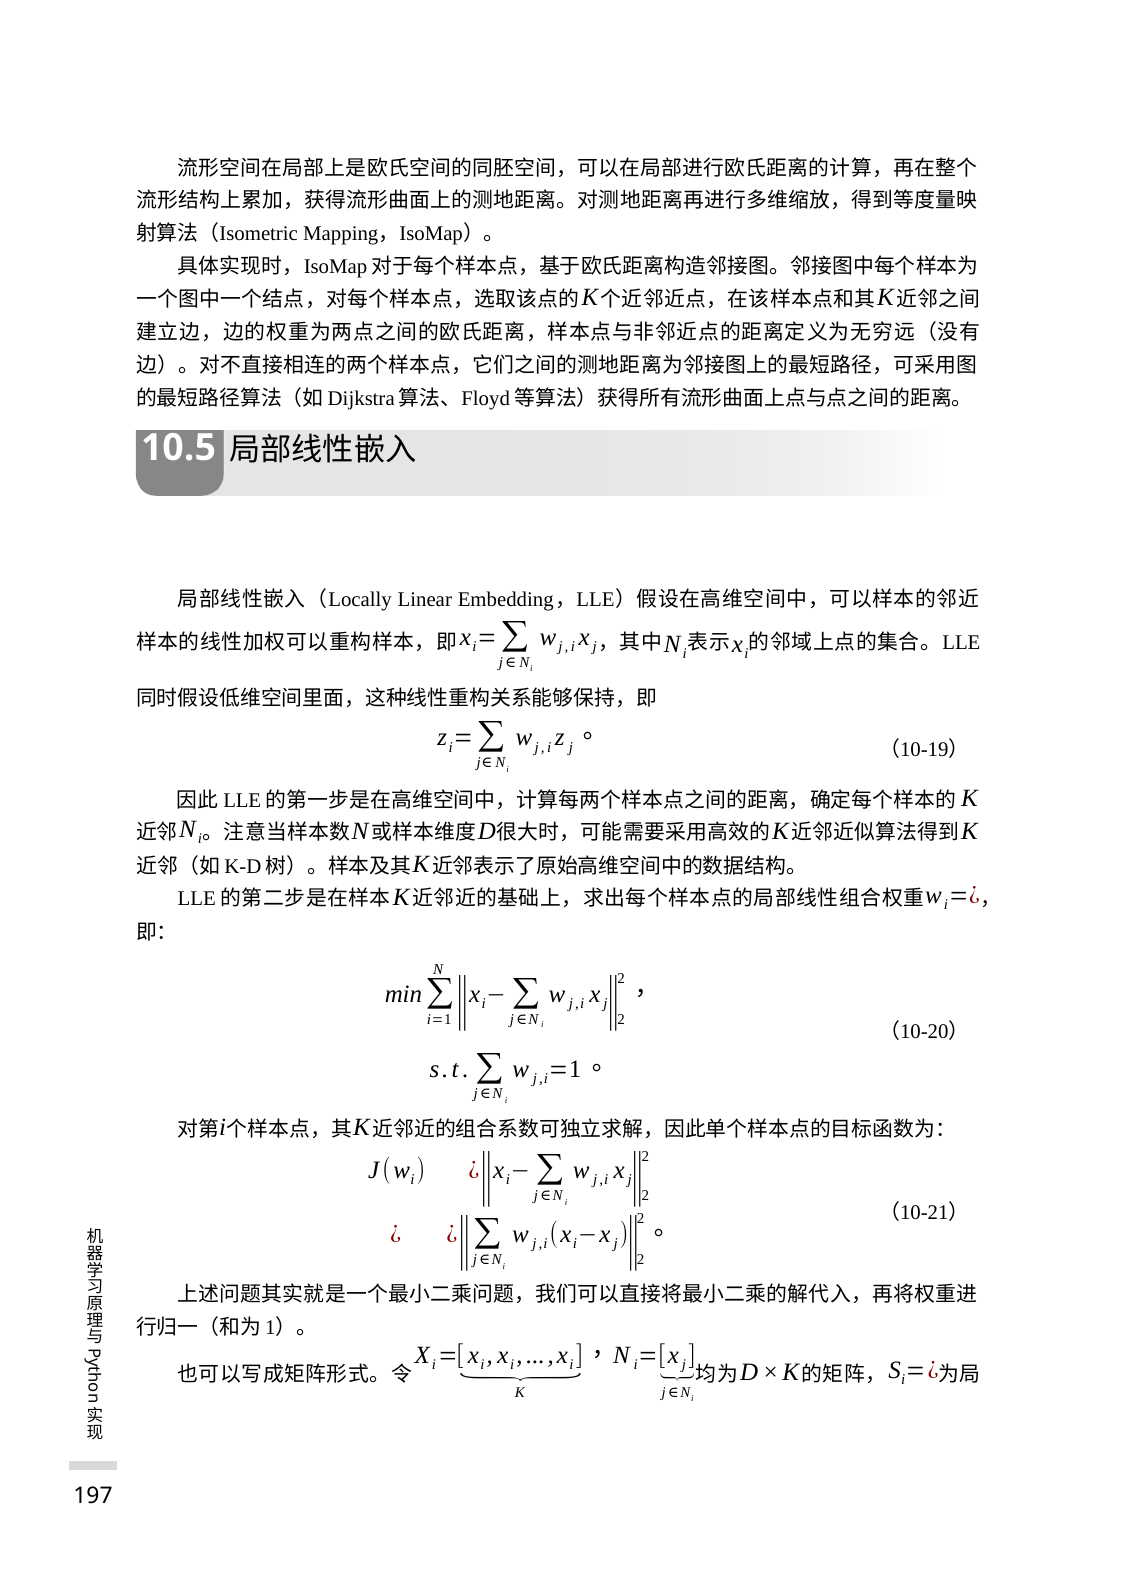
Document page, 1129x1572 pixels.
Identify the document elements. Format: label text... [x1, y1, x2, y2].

table_header [125, 1144, 872, 1276]
table_header （10-21） [872, 1144, 969, 1276]
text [136, 1342, 980, 1403]
table_header [125, 713, 869, 782]
table_header [125, 947, 871, 1111]
text 对第个样本点，其近邻近的组合系数可独立求解，因此单个样本点的目标函数为： [136, 1111, 980, 1144]
text 局部线性嵌入（Locally Linear Embedding，LLE）假设在高维空间中，可以样本的邻近样本的线性加权可以重构样本，即，其中表示的邻域上点的集合。LLE同时假设低维空间里面，这种线性重构关系能够保持，即 [136, 581, 980, 712]
picture [135, 430, 938, 496]
text 因此LLE的第一步是在高维空间中，计算每两个样本点之间的距离，确定每个样本的近邻。注意当样本数或样本维度很大时，可能需要采用高效的近邻近似算法得到近邻（如K-D树）。样本及其近邻表示了原始高维空间中的数据结构。 [136, 782, 980, 881]
text 上述问题其实就是一个最小二乘问题，我们可以直接将最小二乘的解代入，再将权重进行归一（和为1）。 [136, 1276, 980, 1342]
text 流形空间在局部上是欧氏空间的同胚空间，可以在局部进行欧氏距离的计算，再在整个流形结构上累加，获得流形曲面上的测地距离。对测地距离再进行多维缩放，得到等度量映射算法（Isometric Mapping，IsoMap）。 [136, 149, 980, 248]
text LLE的第二步是在样本近邻近的基础上，求出每个样本点的局部线性组合权重，即： [136, 881, 980, 947]
table_header （10-20） [871, 947, 969, 1111]
table_header （10-19） [870, 713, 969, 782]
subtitle 10.5 局部线性嵌入 [136, 413, 980, 479]
text 具体实现时，IsoMap对于每个样本点，基于欧氏距离构造邻接图。邻接图中每个样本为一个图中一个结点，对每个样本点，选取该点的个近邻近点，在该样本点和其近邻之间建立边，边的权重为两点之间的欧氏距离，样本点与非邻近点的距离定义为无穷远（没有边）。对不直接相连的两个样本点，它们之间的测地距离为邻接图上的最短路径，可采用图的最短路径算法（如Dijkstra算法、Floyd等算法）获得所有流形曲面上点与点之间的距离。 [136, 248, 980, 413]
